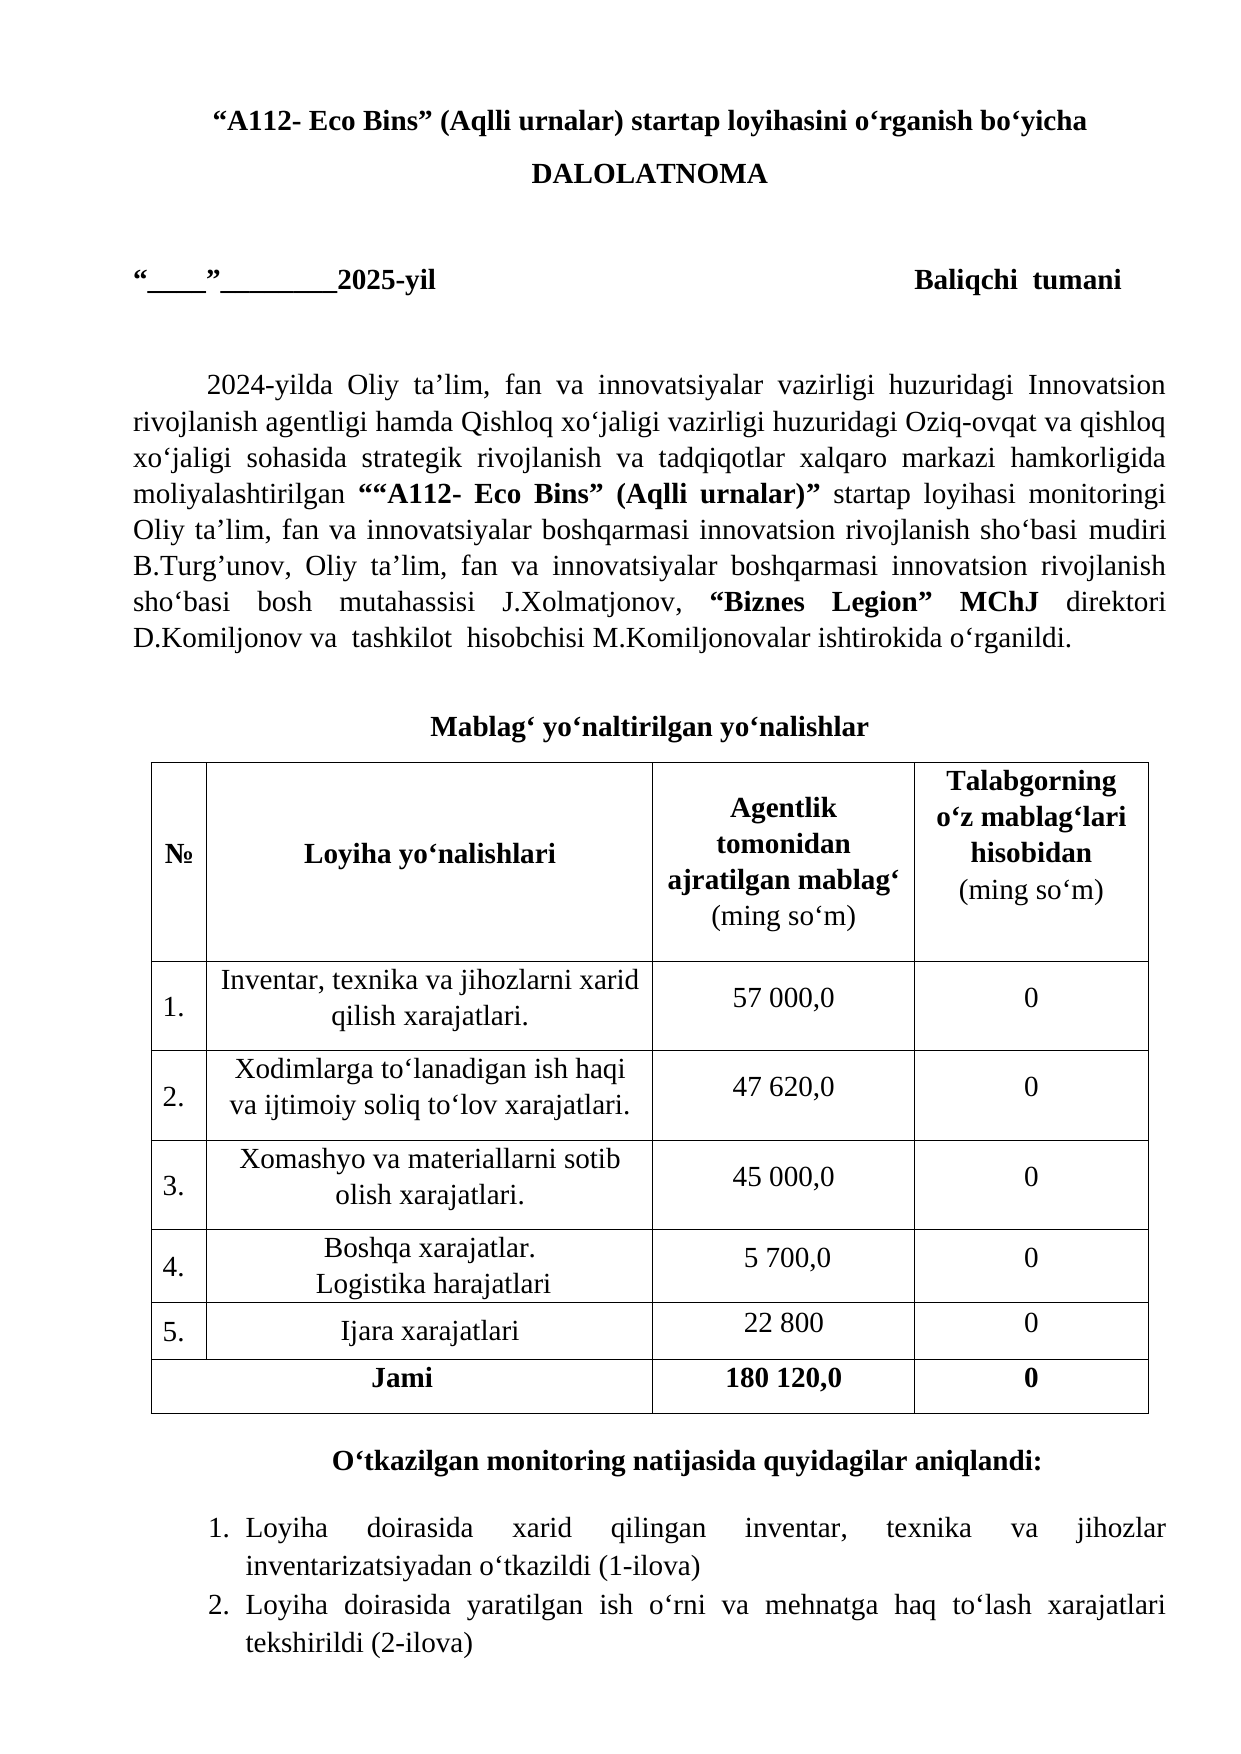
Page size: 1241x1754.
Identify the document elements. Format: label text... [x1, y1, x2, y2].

text “A112- Eco Bins” (Aqlli urnalar) startap loyihasini o‘rganish bo‘yicha [133, 103, 1167, 137]
table_cell 57 000,0 [653, 962, 914, 1050]
text Mablagʻ yoʻnaltirilgan yoʻnalishlar [133, 709, 1167, 743]
table_cell Xomashyo va materiallarni sotib olish xarajatlari. [207, 1141, 652, 1229]
table_cell 0 [915, 1360, 1148, 1412]
table_cell Xodimlarga to‘lanadigan ish haqi va ijtimoiy soliq to‘lov xarajatlari. [207, 1051, 652, 1140]
table_cell 0 [915, 962, 1148, 1050]
table_cell [152, 1303, 206, 1359]
table_header Talabgorning o‘z mablag‘lari hisobidan (ming so‘m) [915, 763, 1148, 961]
table_cell [152, 1141, 206, 1229]
table_cell 0 [915, 1230, 1148, 1302]
table_header № [152, 763, 206, 961]
text 2024-yilda Oliy ta’lim, fan va innovatsiyalar vazirligi huzuridagi Innovatsion rivojlanish agentligi hamda Qishloq xo‘jaligi vazirligi huzuridagi Oziq-ovqat va qishloq xo‘jaligi sohasida strategik rivojlanish va tadqiqotlar xalqaro markazi hamkorligida moliyalashtirilgan ““A112- Eco Bins” (Aqlli urnalar)” startap loyihasi monitoringi Oliy ta’lim, fan va innovatsiyalar boshqarmasi innovatsion rivojlanish sho‘basi mudiri B.Turg’unov, Oliy ta’lim, fan va innovatsiyalar boshqarmasi innovatsion rivojlanish sho‘basi bosh mutahassisi J.Xolmatjonov, “Biznes Legion” MChJ direktori D.Komiljonov va tashkilot hisobchisi M.Komiljonovalar ishtirokida o‘rganildi. [133, 367, 1167, 654]
table_cell 0 [915, 1303, 1148, 1359]
table_cell 180 120,0 [653, 1360, 914, 1412]
table_header Agentlik tomonidan ajratilgan mablag‘ (ming so‘m) [653, 763, 914, 961]
text “____”________2025-yil Baliqchi tumani [133, 262, 1167, 295]
table_cell Ijara xarajatlari [207, 1303, 652, 1359]
table_cell [152, 962, 206, 1050]
table_cell 22 800 [653, 1303, 914, 1359]
table_cell 0 [915, 1141, 1148, 1229]
table_cell 5 700,0 [653, 1230, 914, 1302]
list O‘tkazilgan monitoring natijasida quyidagilar aniqlandi: [208, 1443, 1167, 1476]
table_cell Boshqa xarajatlar. Logistika harajatlari [207, 1230, 652, 1302]
table_header Loyiha yoʻnalishlari [207, 763, 652, 961]
text DALOLATNOMA [133, 156, 1167, 190]
list Loyiha doirasida yaratilgan ish o‘rni va mehnatga haq to‘lash xarajatlari tekshirildi (2-ilova) [208, 1587, 1167, 1659]
table_cell 45 000,0 [653, 1141, 914, 1229]
table_cell [152, 1230, 206, 1302]
table_cell Jami [152, 1360, 652, 1412]
table_cell Inventar, texnika va jihozlarni xarid qilish xarajatlari. [207, 962, 652, 1050]
table_cell 47 620,0 [653, 1051, 914, 1140]
list Loyiha doirasida xarid qilingan inventar, texnika va jihozlar inventarizatsiyadan o‘tkazildi (1-ilova) [208, 1510, 1167, 1582]
table_cell [152, 1051, 206, 1140]
table_cell 0 [915, 1051, 1148, 1140]
